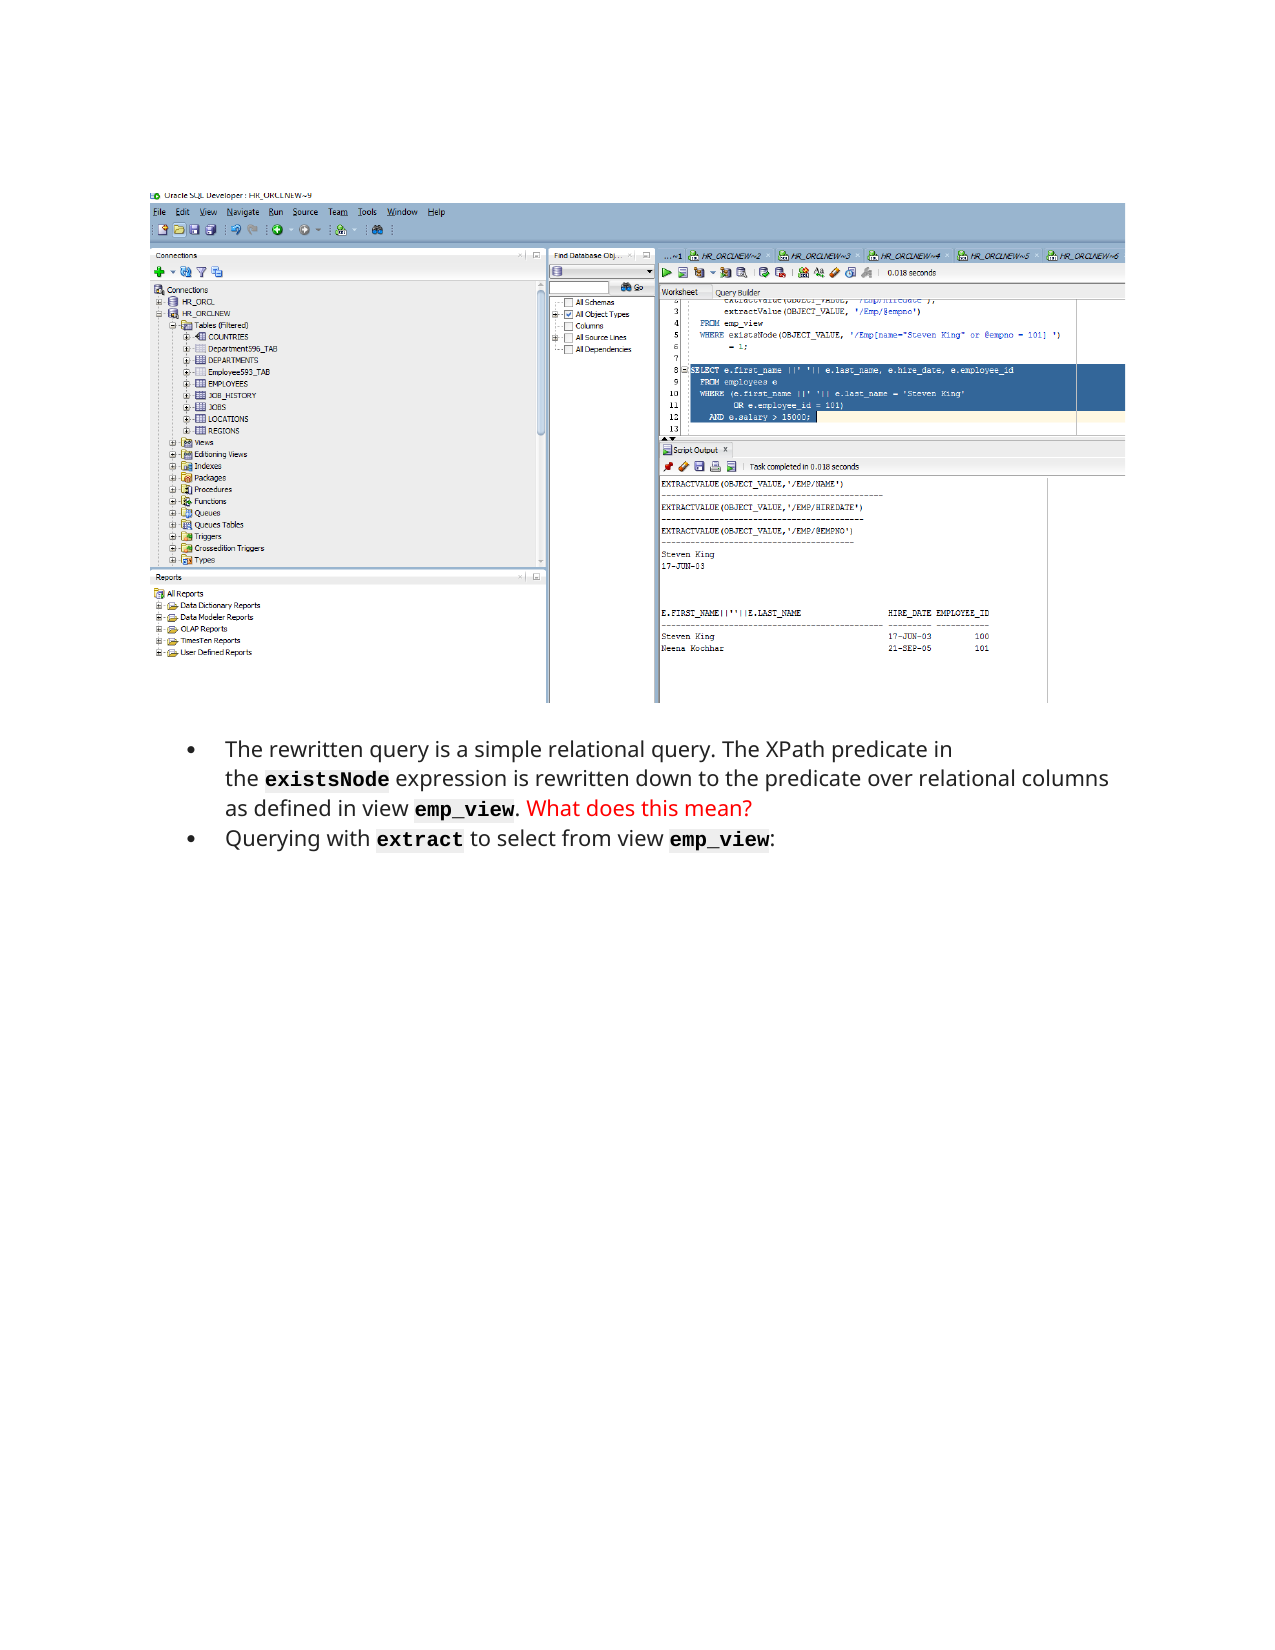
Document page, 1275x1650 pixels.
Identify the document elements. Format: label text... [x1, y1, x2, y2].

list The rewritten query is a simple relational query. The XPath predicate in the existsNode expression is rewritten down to the predicate over relational columns as defined in view emp_view. What does this mean? [187, 734, 1125, 823]
list Querying with extract to select from view emp_view: [187, 823, 1125, 853]
picture [150, 193, 1125, 703]
